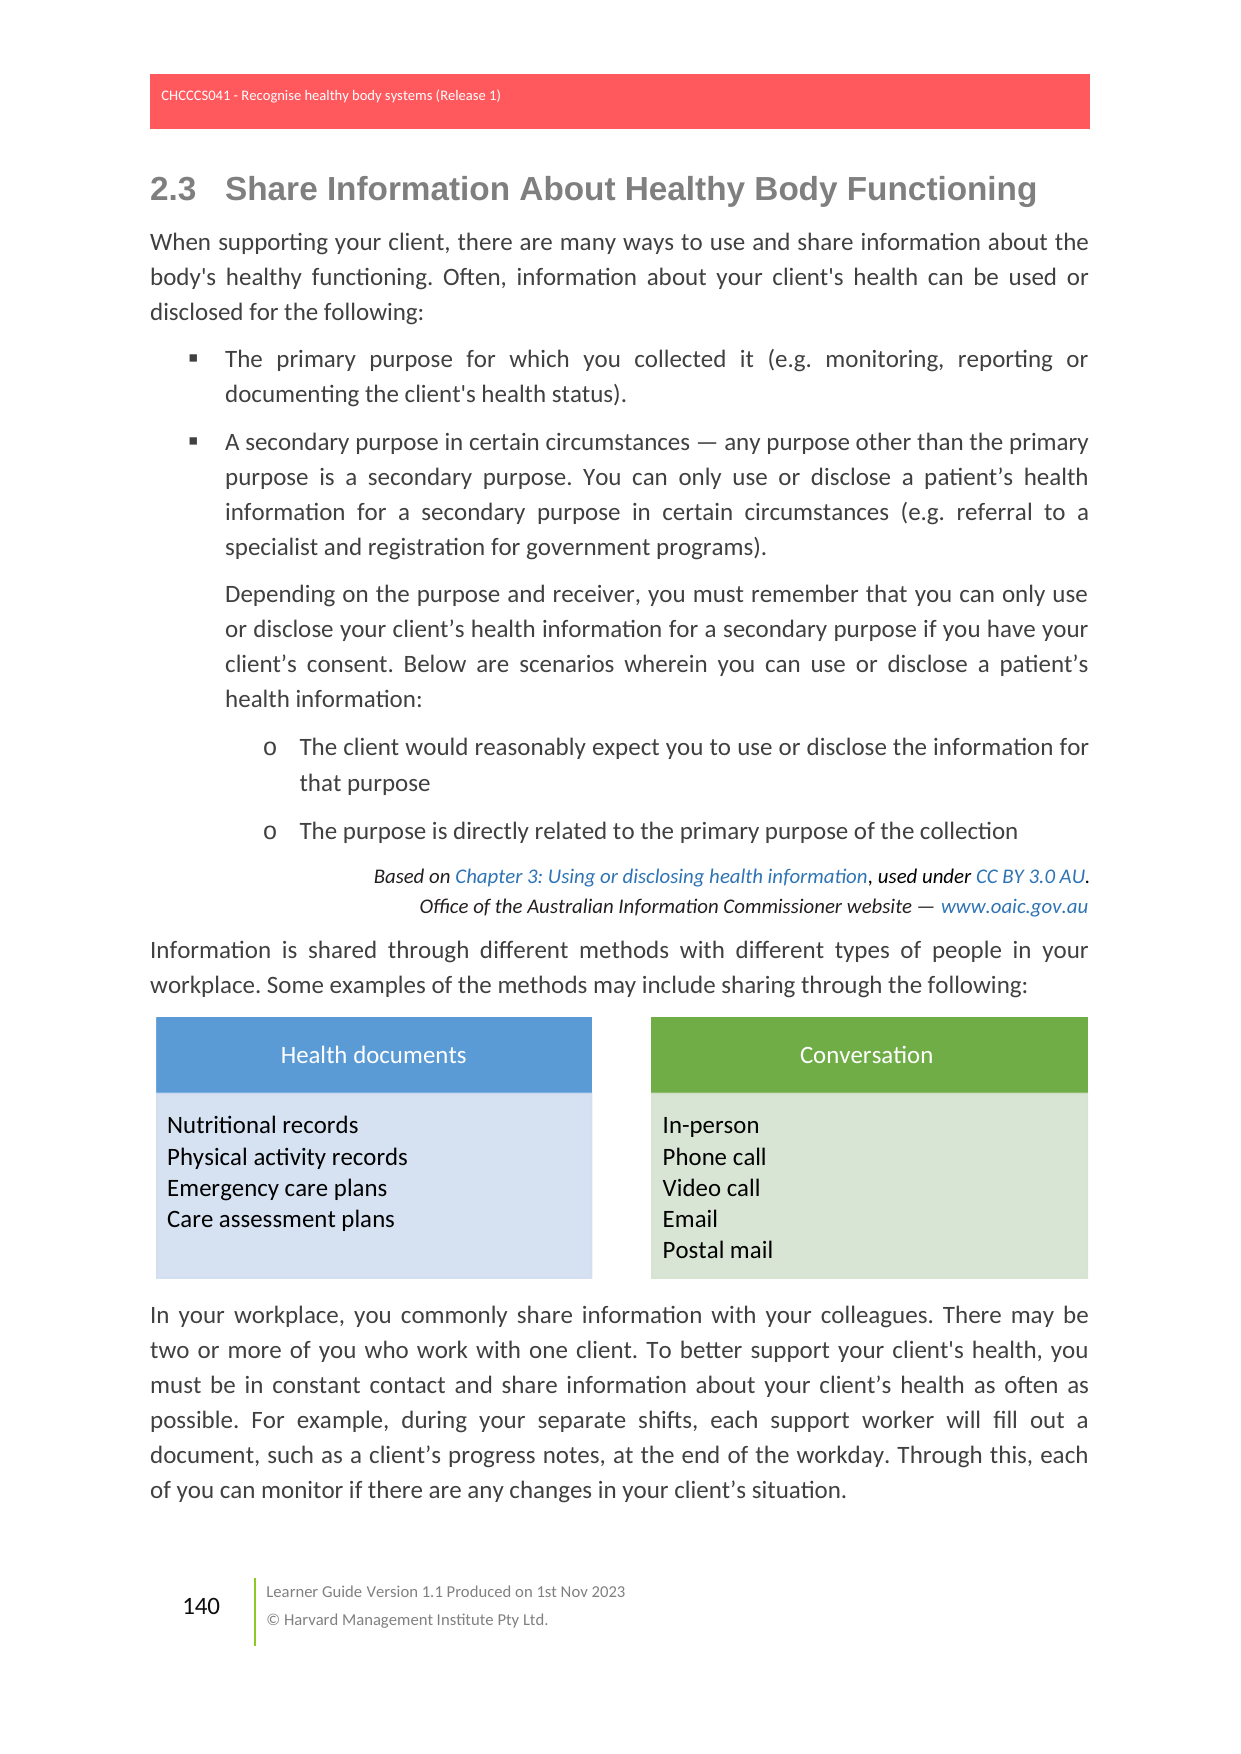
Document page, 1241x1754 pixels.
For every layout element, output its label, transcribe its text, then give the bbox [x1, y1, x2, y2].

list The client would reasonably expect you to use or disclose the information for that purpose [262, 731, 1090, 798]
list The purpose is directly related to the primary purpose of the collection [262, 815, 1090, 847]
list Based on Chapter 3: Using or disclosing health information, used under CC BY 3.0 AU. Office of the Australian Information Commissioner website — www.oaic.gov.au [150, 864, 1090, 918]
list Depending on the purpose and receiver, you must remember that you can only use or disclose your client’s health information for a secondary purpose if you have your client’s consent. Below are scenarios wherein you can use or disclose a patient’s health information: [225, 578, 1090, 714]
list A secondary purpose in certain circumstances — any purpose other than the primary purpose is a secondary purpose. You can only use or disclose a patient’s health information for a secondary purpose in certain circumstances (e.g. referral to a specialist and registration for government programs). [187, 426, 1090, 562]
text Information is shared through different methods with different types of people in your workplace. Some examples of the methods may include sharing through the following: [150, 934, 1090, 1000]
text In your workplace, you commonly share information with your colleagues. There may be two or more of you who work with one client. To better support your client's health, you must be in constant contact and share information about your client’s health as often as possible. For example, during your separate shifts, each support worker will fill out a document, such as a client’s progress notes, at the end of the workday. Through this, each of you can monitor if there are any changes in your client’s situation. [150, 1299, 1090, 1505]
list The primary purpose for which you collected it (e.g. monitoring, reporting or documenting the client's health status). [187, 343, 1090, 409]
subtitle Share Information About Healthy Body Functioning [150, 169, 1090, 208]
text When supporting your client, there are many ways to use and share information about the body's healthy functioning. Often, information about your client's health can be used or disclosed for the following: [150, 226, 1090, 327]
